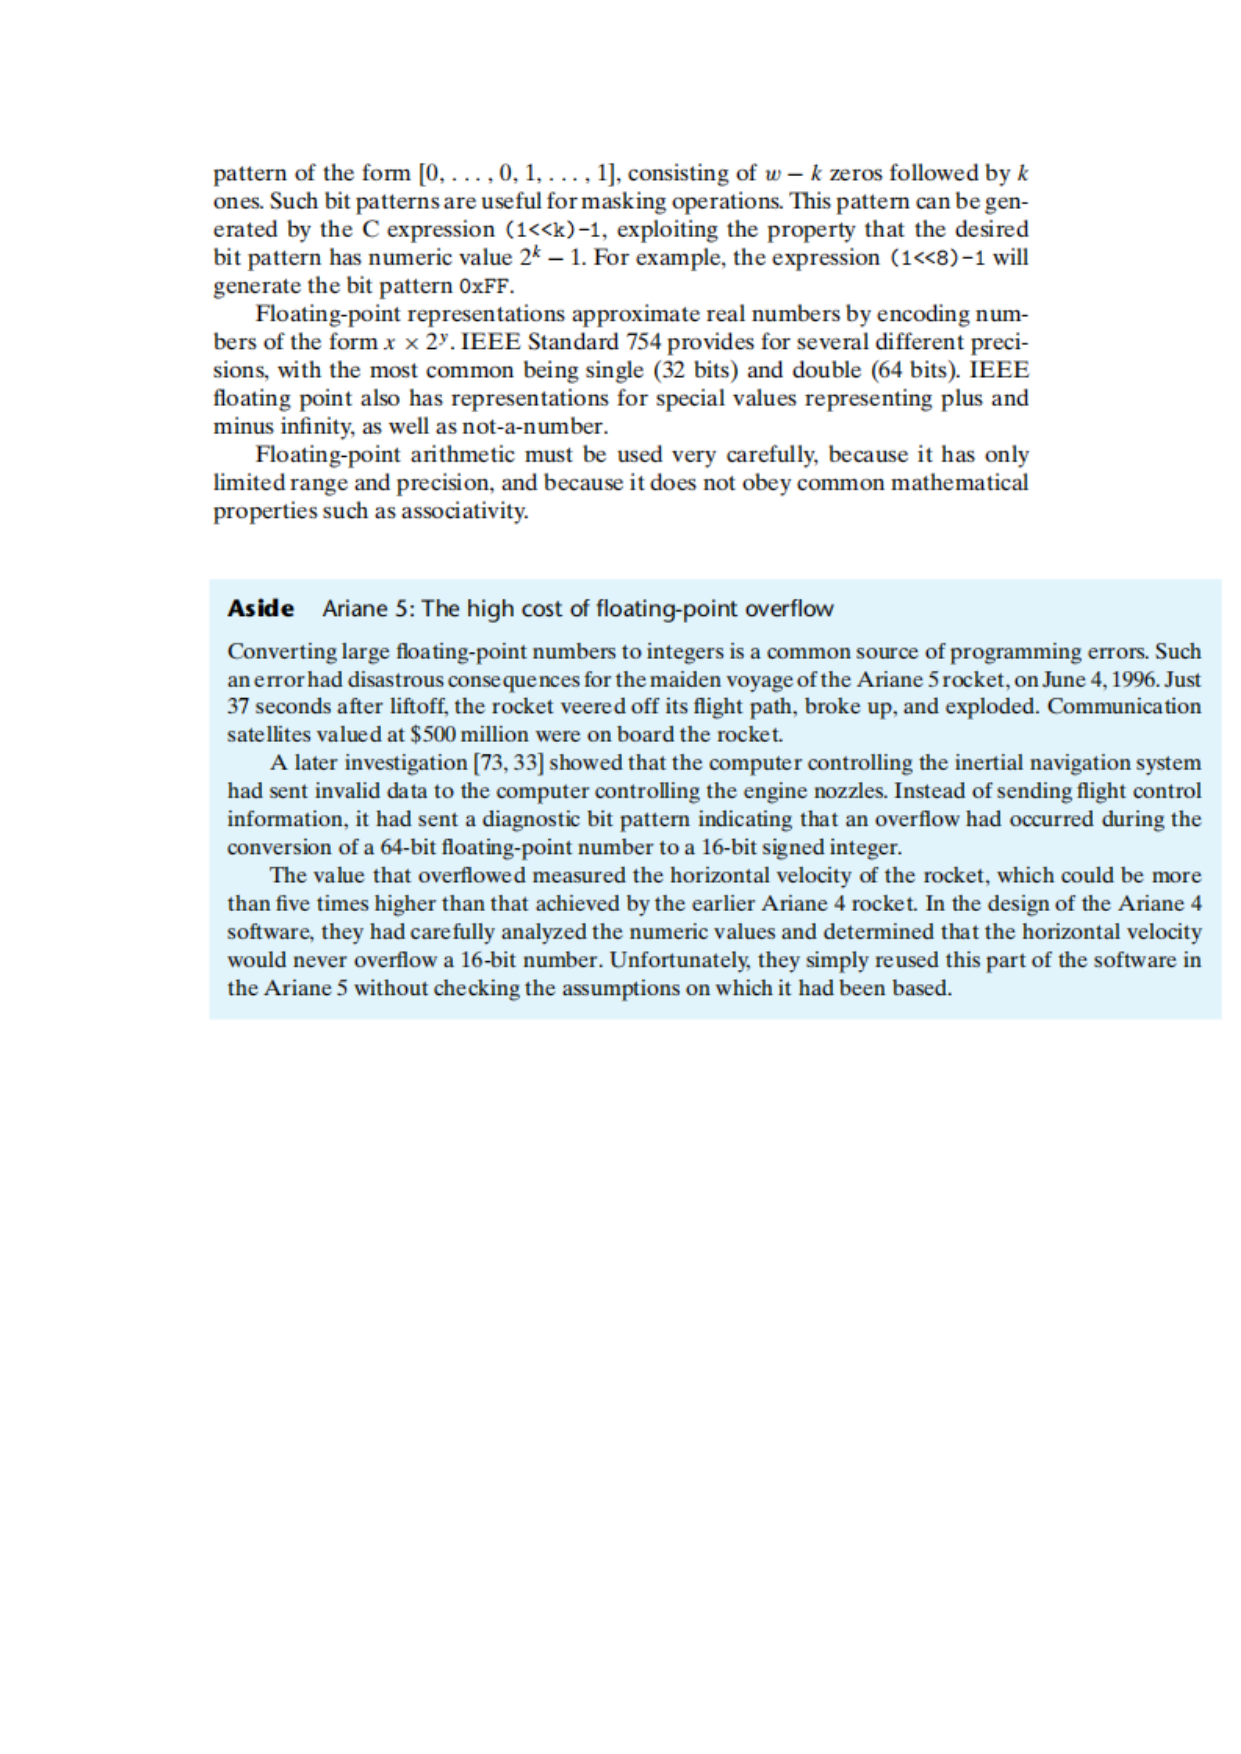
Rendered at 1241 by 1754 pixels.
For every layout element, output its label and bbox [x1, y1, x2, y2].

picture [187, 151, 1089, 531]
picture [187, 554, 1241, 1030]
